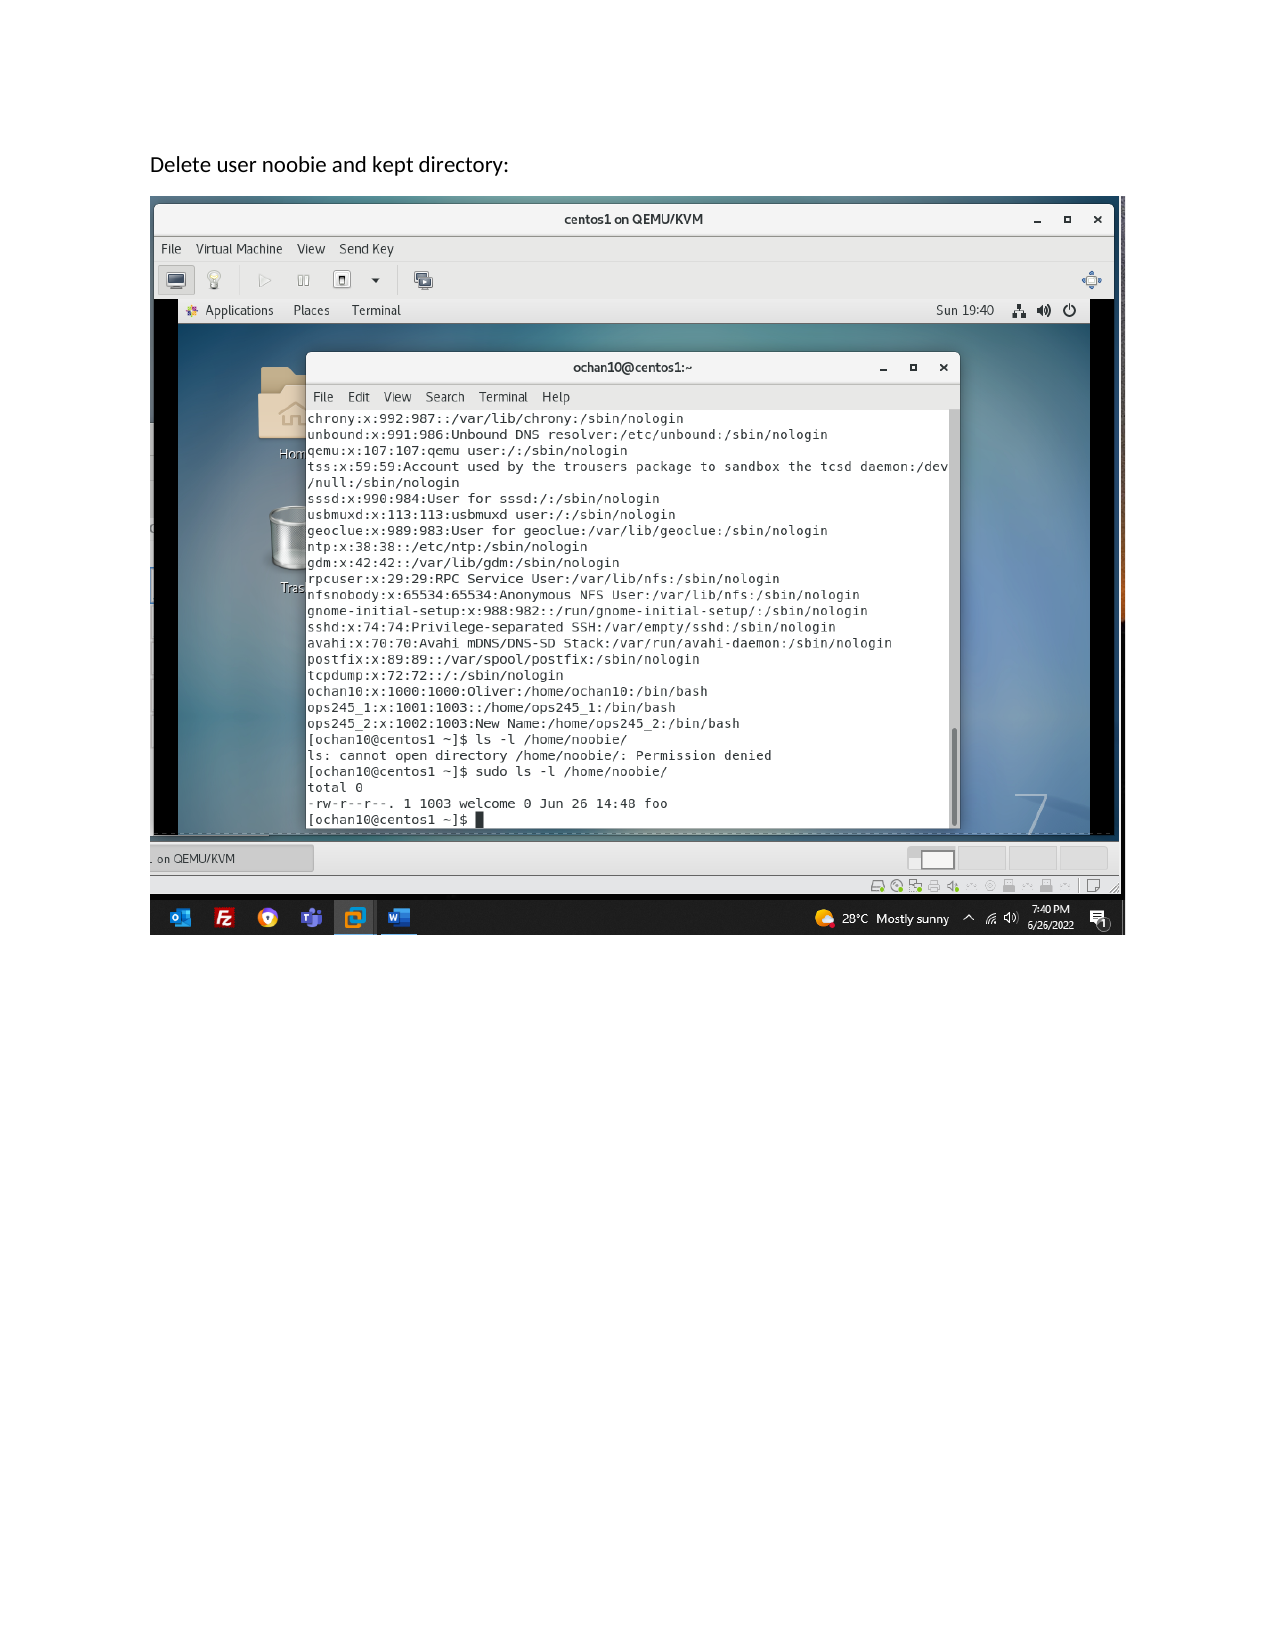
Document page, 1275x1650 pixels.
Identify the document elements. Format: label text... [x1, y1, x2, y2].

picture [150, 196, 1125, 935]
text Delete user noobie and kept directory: [150, 150, 1125, 178]
